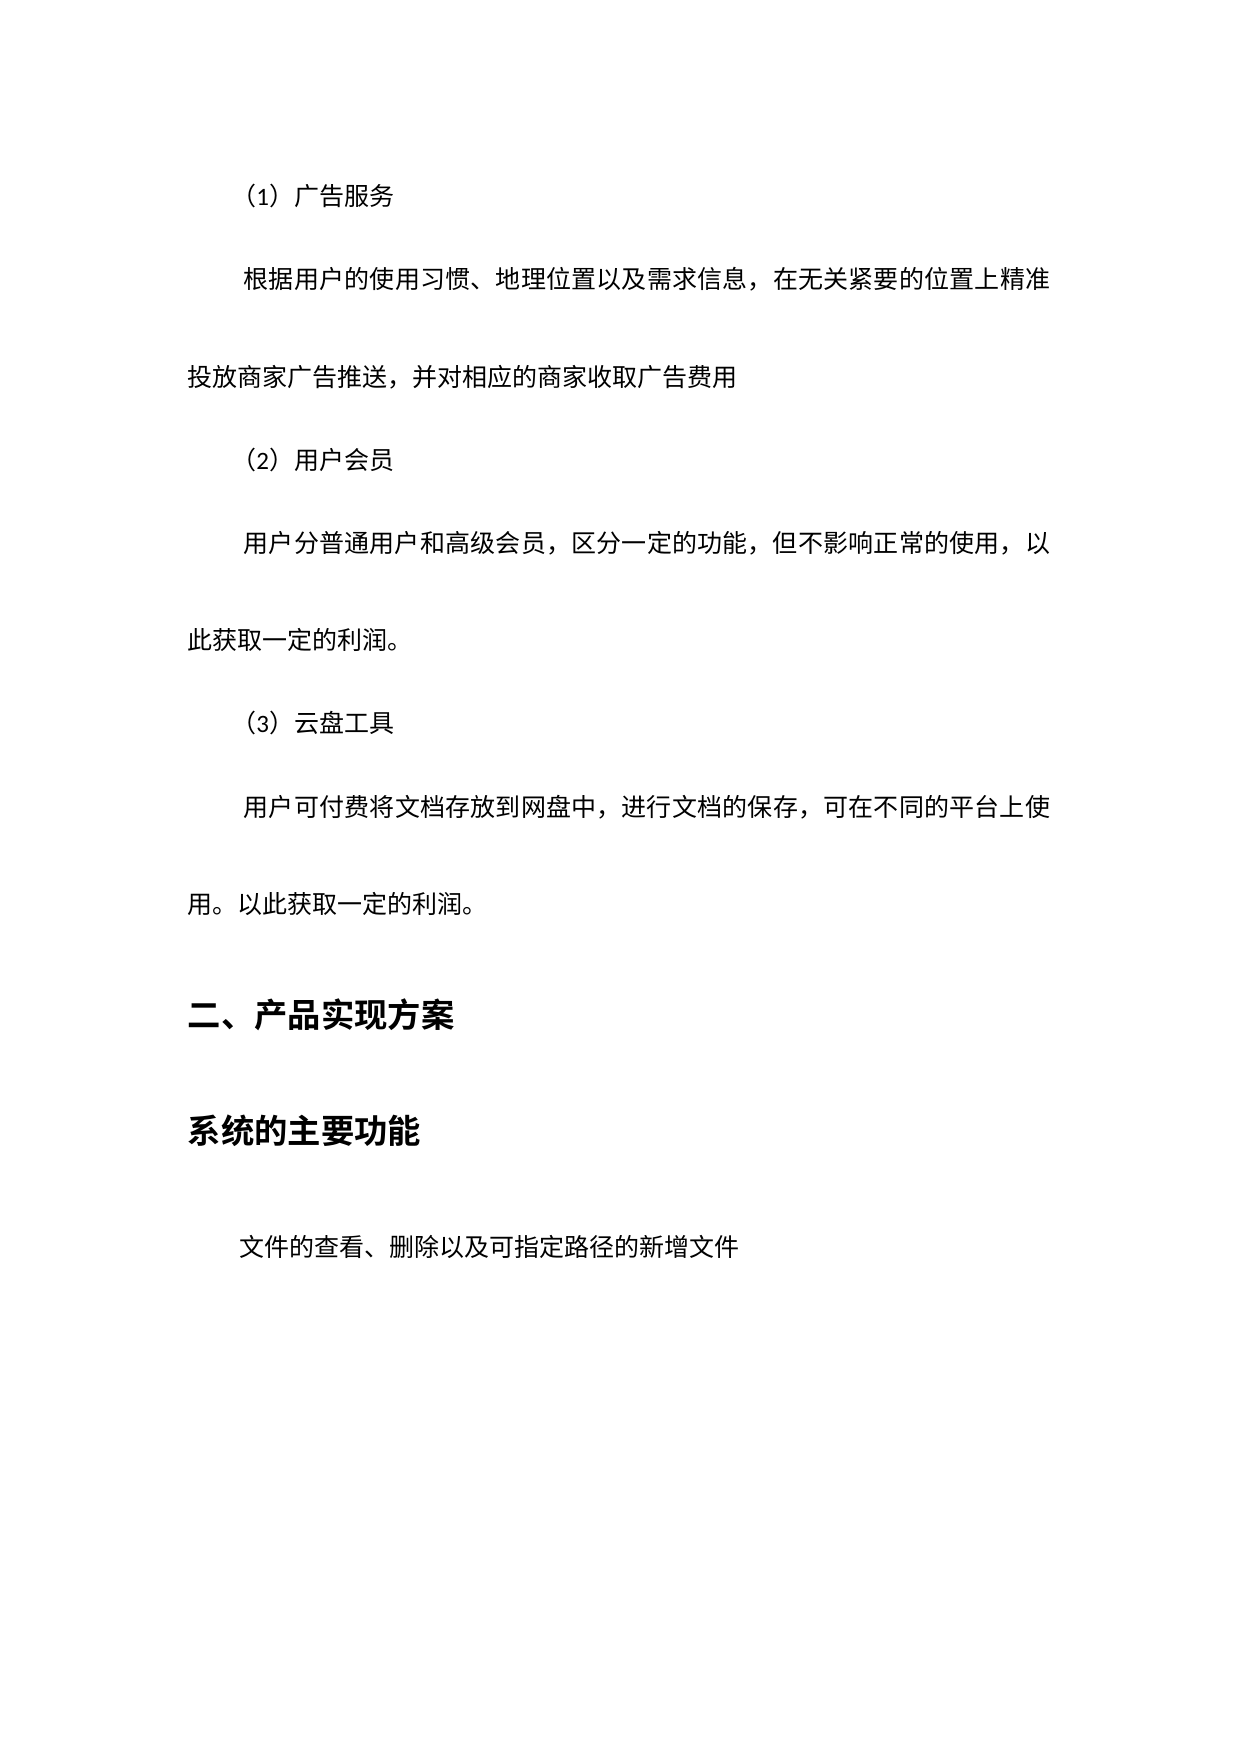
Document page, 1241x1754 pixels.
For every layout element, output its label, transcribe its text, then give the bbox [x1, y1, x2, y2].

text 文件的查看、删除以及可指定路径的新增文件 [239, 1213, 1053, 1278]
text （3）云盘工具 [187, 689, 1053, 754]
subtitle 二、产品实现方案 [187, 980, 1053, 1045]
text （1）广告服务 [187, 162, 1053, 227]
text 用户可付费将文档存放到网盘中，进行文档的保存，可在不同的平台上使用。以此获取一定的利润。 [187, 773, 1053, 935]
text （2）用户会员 [187, 426, 1053, 491]
text 用户分普通用户和高级会员，区分一定的功能，但不影响正常的使用，以此获取一定的利润。 [187, 509, 1053, 671]
text 根据用户的使用习惯、地理位置以及需求信息，在无关紧要的位置上精准投放商家广告推送，并对相应的商家收取广告费用 [187, 245, 1053, 408]
subtitle 系统的主要功能 [187, 1096, 1053, 1161]
